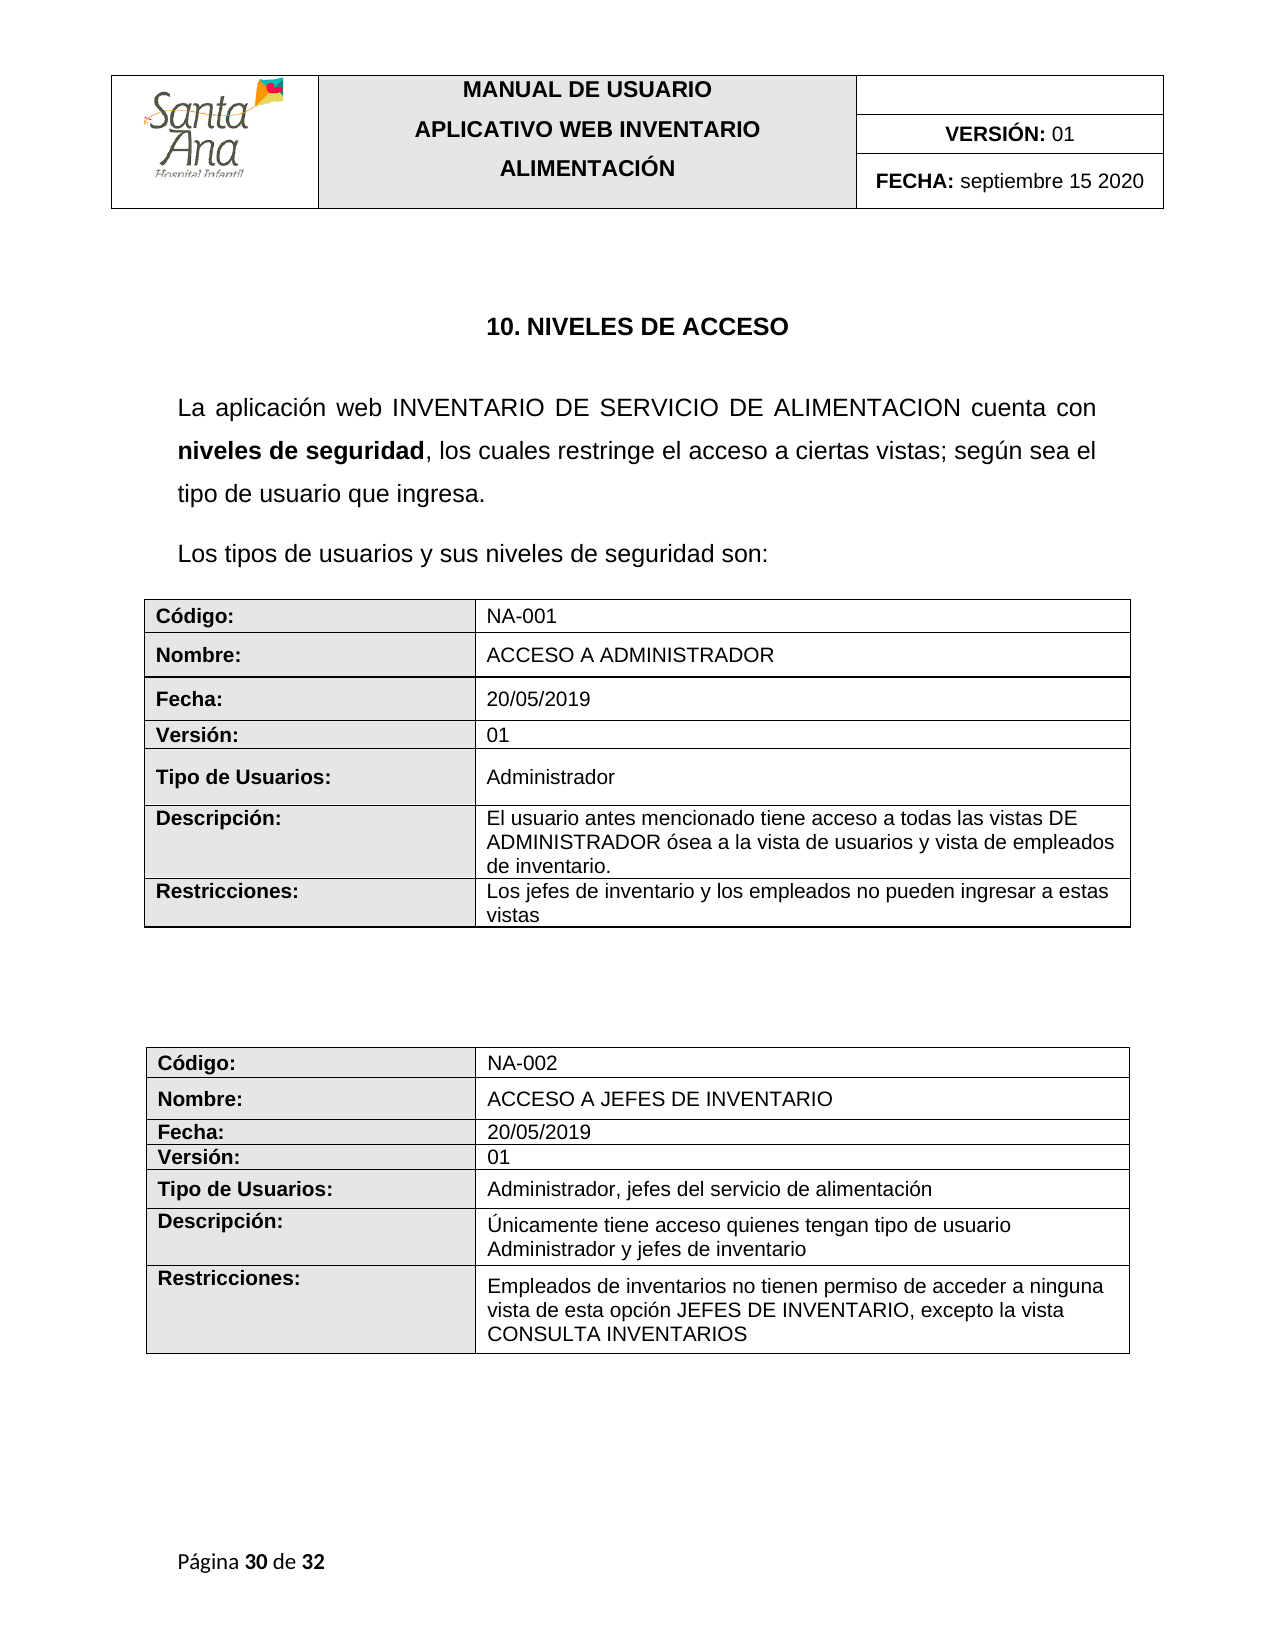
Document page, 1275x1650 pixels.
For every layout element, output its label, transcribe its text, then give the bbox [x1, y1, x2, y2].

table_cell Descripción: [147, 1209, 475, 1265]
picture [142, 76, 283, 176]
table_cell 20/05/2019 [476, 1120, 1129, 1144]
table_cell Versión: [145, 721, 475, 748]
table_cell Tipo de Usuarios: [147, 1170, 475, 1208]
table_cell Empleados de inventarios no tienen permiso de acceder a ninguna vista de esta opción JEFES DE INVENTARIO, excepto la vista CONSULTA INVENTARIOS [476, 1266, 1129, 1353]
table_cell 01 [476, 721, 1130, 748]
table_header NA-001 [476, 600, 1130, 632]
table_cell Los jefes de inventario y los empleados no pueden ingresar a estas vistas [476, 879, 1130, 926]
table_cell Tipo de Usuarios: [145, 749, 475, 804]
table_cell Nombre: [147, 1078, 475, 1119]
table_cell Restricciones: [145, 879, 475, 926]
table_cell ACCESO A ADMINISTRADOR [476, 633, 1130, 676]
table_cell El usuario antes mencionado tiene acceso a todas las vistas DE ADMINISTRADOR ósea a la vista de usuarios y vista de empleados de inventario. [476, 806, 1130, 877]
text La aplicación web INVENTARIO DE SERVICIO DE ALIMENTACION cuenta con niveles de seguridad, los cuales restringe el acceso a ciertas vistas; según sea el tipo de usuario que ingresa. [177, 393, 1098, 508]
table_cell Nombre: [145, 633, 475, 676]
table_cell 01 [476, 1145, 1129, 1169]
table_cell Administrador, jefes del servicio de alimentación [476, 1170, 1129, 1208]
table_header Código: [147, 1048, 475, 1077]
table_cell Versión: [147, 1145, 475, 1169]
table_cell Fecha: [147, 1120, 475, 1144]
table_header Código: [145, 600, 475, 632]
table_header NA-002 [476, 1048, 1129, 1077]
table_cell Restricciones: [147, 1266, 475, 1353]
table_cell 20/05/2019 [476, 678, 1130, 720]
table_cell Administrador [476, 749, 1130, 804]
table_cell Fecha: [145, 678, 475, 720]
text Los tipos de usuarios y sus niveles de seguridad son: [177, 539, 1098, 567]
table_cell Descripción: [145, 806, 475, 877]
table_cell Únicamente tiene acceso quienes tengan tipo de usuario Administrador y jefes de inventario [476, 1209, 1129, 1265]
subtitle NIVELES DE ACCESO [177, 312, 1098, 340]
table_cell ACCESO A JEFES DE INVENTARIO [476, 1078, 1129, 1119]
